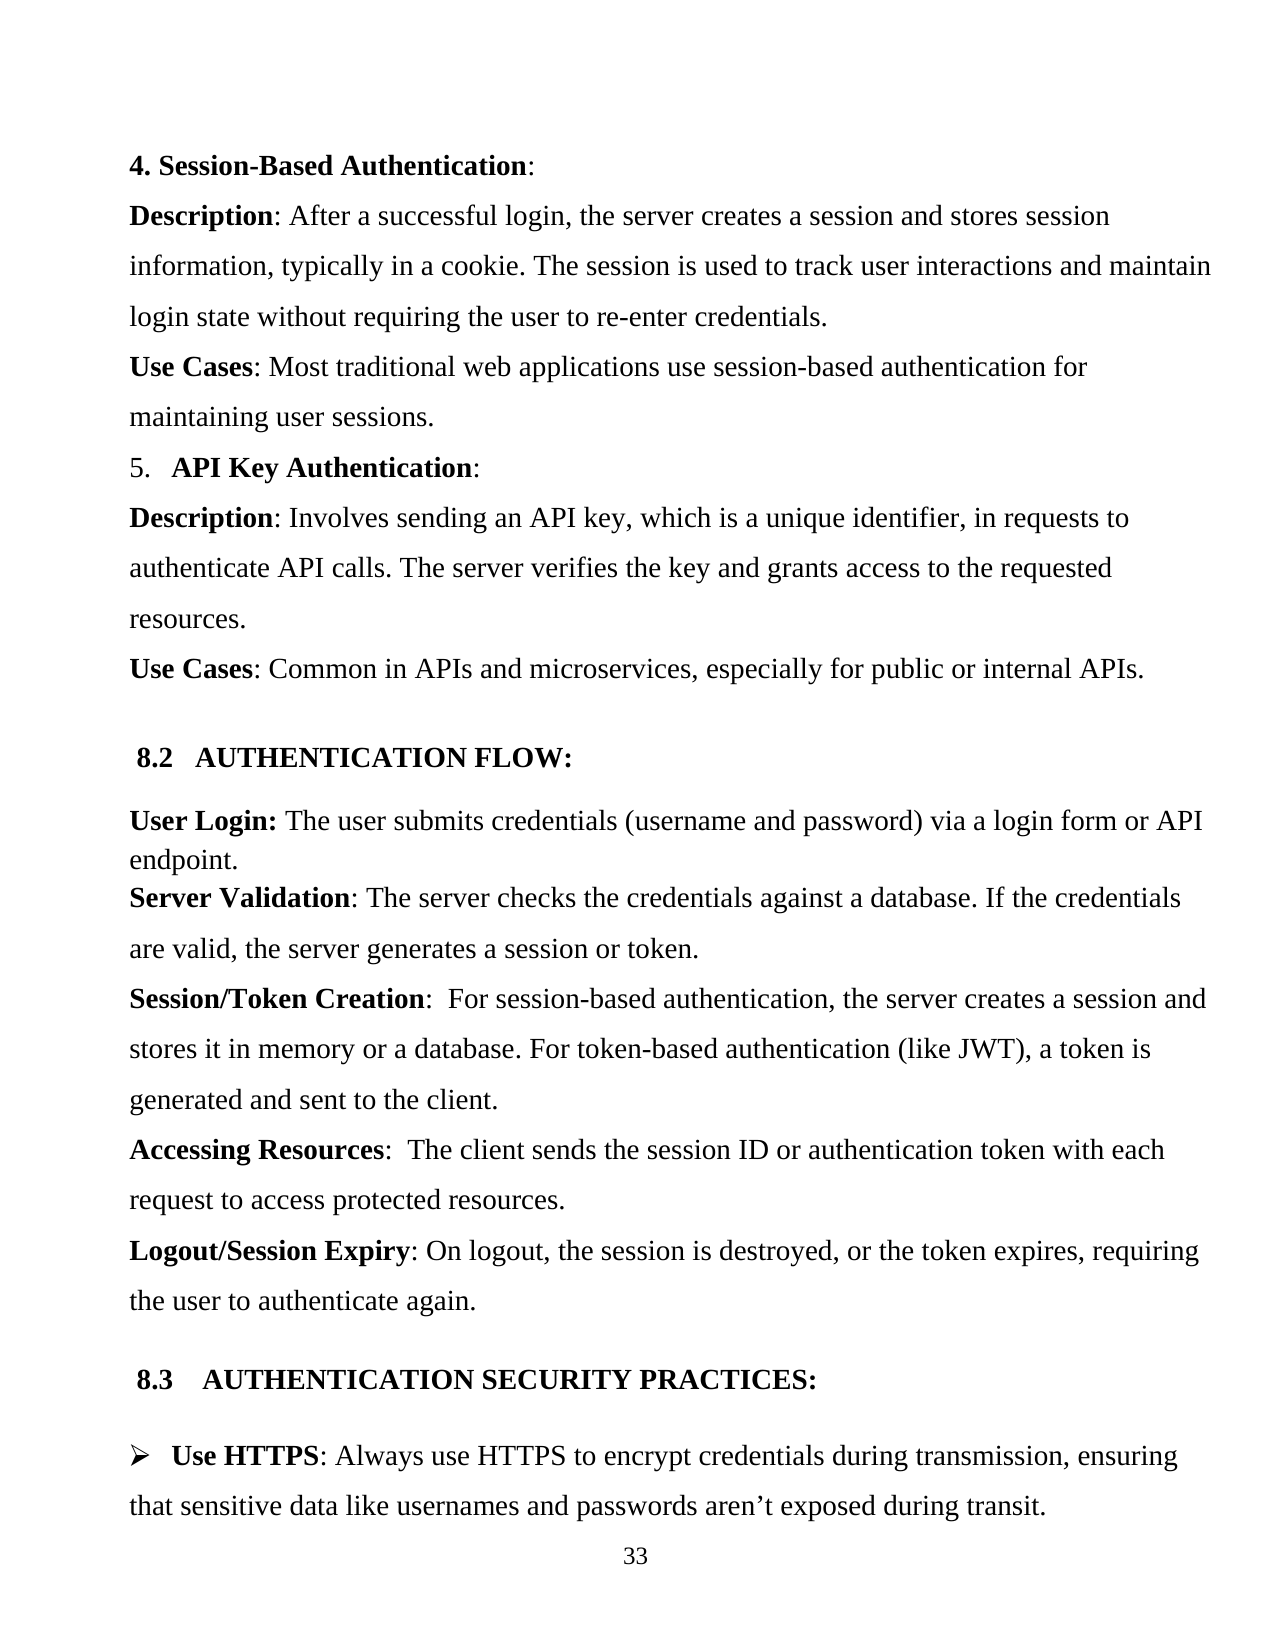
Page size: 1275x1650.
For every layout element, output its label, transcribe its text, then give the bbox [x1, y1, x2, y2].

text Server Validation: The server checks the credentials against a database. If the credentials are valid, the server generates a session or token. [129, 881, 1214, 964]
list API Key Authentication: Description: Involves sending an API key, which is a unique identifier, in requests to authenticate API calls. The server verifies the key and grants access to the requested resources. [129, 450, 1214, 634]
text Logout/Session Expiry: On logout, the session is destroyed, or the token expires, requiring the user to authenticate again. [129, 1233, 1214, 1317]
text Accessing Resources: The client sends the session ID or authentication token with each request to access protected resources. [129, 1132, 1214, 1216]
list Use HTTPS: Always use HTTPS to encrypt credentials during transmission, ensuring that sensitive data like usernames and passwords aren’t exposed during transit. [129, 1438, 1214, 1522]
text 8.3 AUTHENTICATION SECURITY PRACTICES: [129, 1362, 1214, 1396]
text Session/Token Creation: For session-based authentication, the server creates a session and stores it in memory or a database. For token-based authentication (like JWT), a token is generated and sent to the client. [129, 981, 1214, 1115]
text Description: After a successful login, the server creates a session and stores session information, typically in a cookie. The session is used to track user interactions and maintain login state without requiring the user to re-enter credentials. [129, 198, 1214, 332]
text 4. Session-Based Authentication: [129, 148, 1214, 181]
text User Login: The user submits credentials (username and password) via a login form or API endpoint. [129, 803, 1214, 876]
text Use Cases: Most traditional web applications use session-based authentication for maintaining user sessions. [129, 349, 1214, 433]
text 8.2 AUTHENTICATION FLOW: [129, 740, 1214, 773]
text Use Cases: Common in APIs and microservices, especially for public or internal APIs. [129, 651, 1214, 684]
